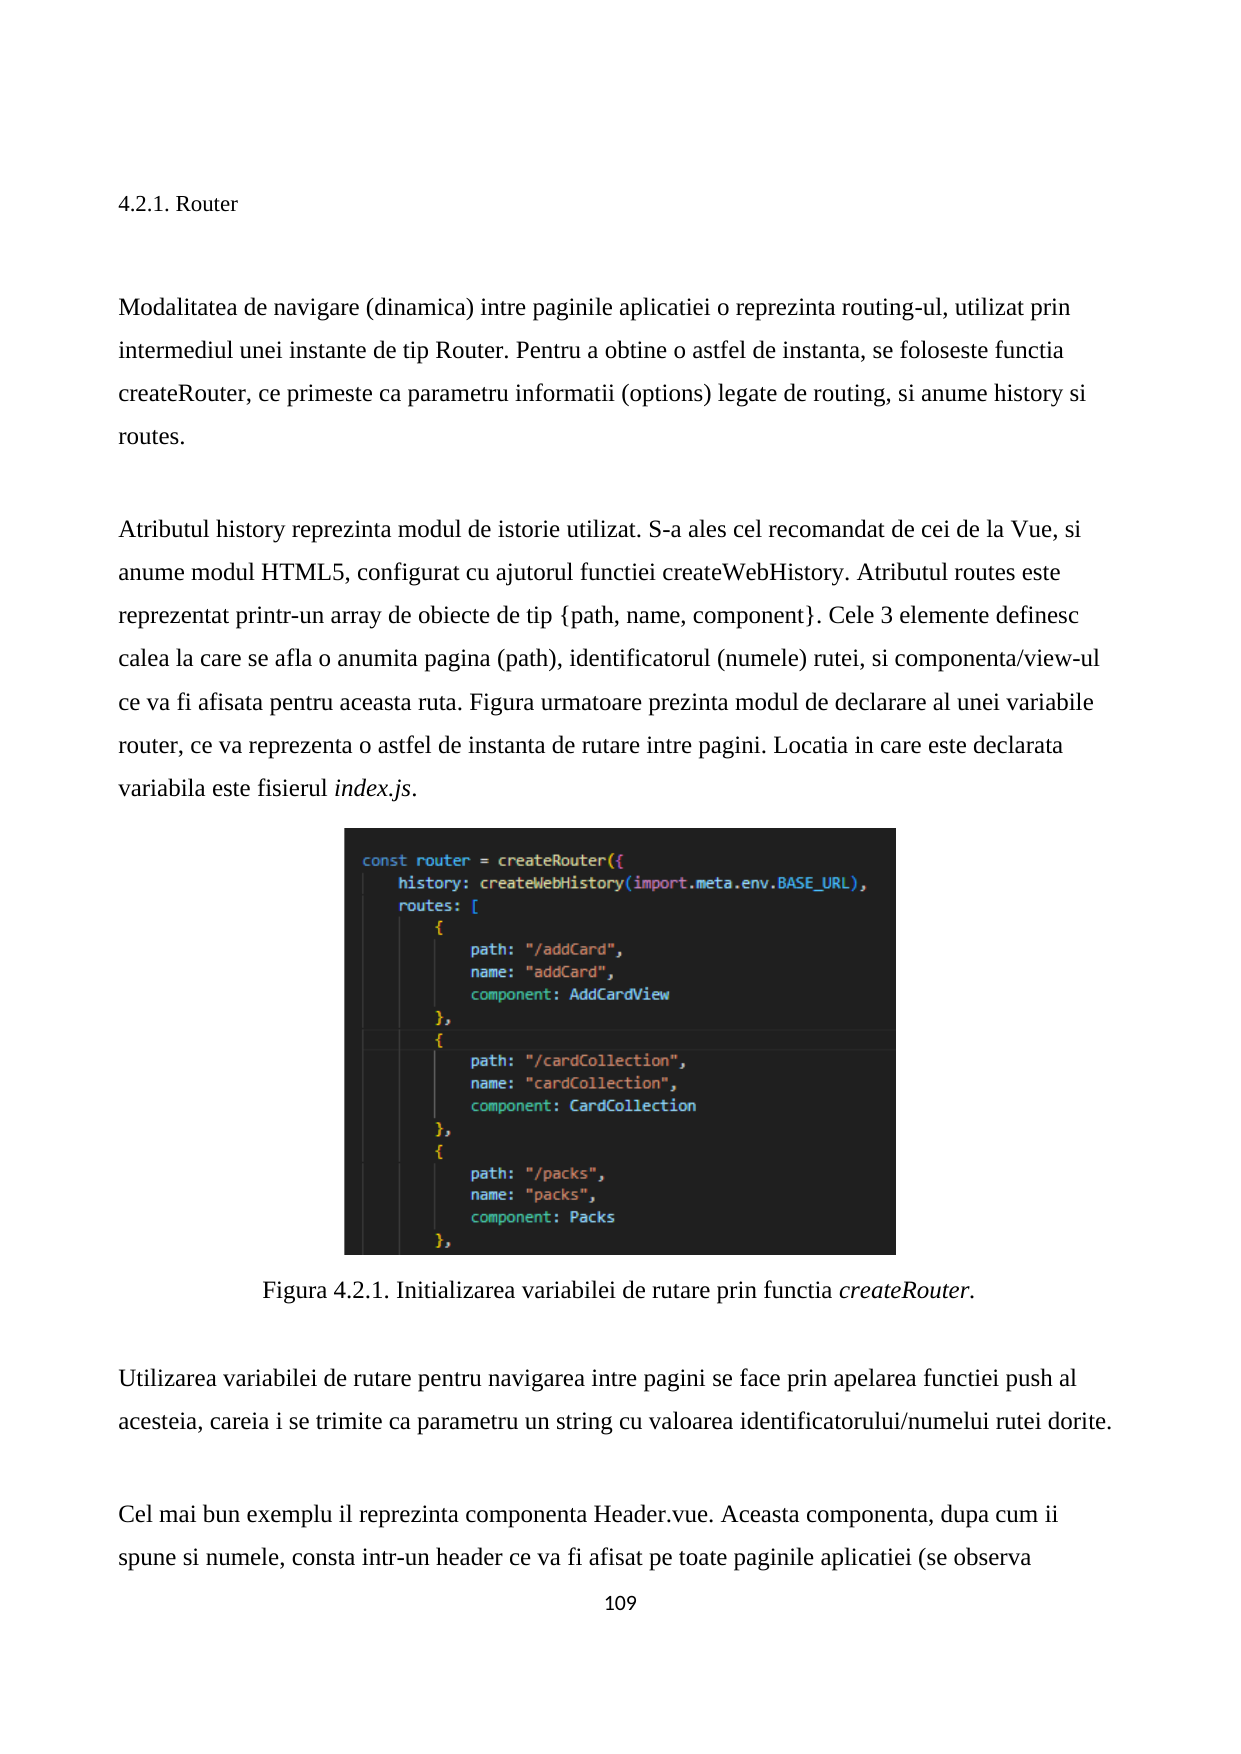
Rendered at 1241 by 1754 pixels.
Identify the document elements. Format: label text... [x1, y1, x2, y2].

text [118, 1499, 1122, 1571]
text 4.2.1. Router [118, 189, 1122, 216]
text Figura 4.2.1. Initializarea variabilei de rutare prin functia createRouter. [118, 1275, 1122, 1304]
picture [344, 828, 896, 1255]
text Modalitatea de navigare (dinamica) intre paginile aplicatiei o reprezinta routing-ul, utilizat prin intermediul unei instante de tip Router. Pentru a obtine o astfel de instanta, se foloseste functia createRouter, ce primeste ca parametru informatii (options) legate de routing, si anume history si routes. [118, 292, 1122, 450]
text Atributul history reprezinta modul de istorie utilizat. S-a ales cel recomandat de cei de la Vue, si anume modul HTML5, configurat cu ajutorul functiei createWebHistory. Atributul routes este reprezentat printr-un array de obiecte de tip {path, name, component}. Cele 3 elemente definesc calea la care se afla o anumita pagina (path), identificatorul (numele) rutei, si componenta/view-ul ce va fi afisata pentru aceasta ruta. Figura urmatoare prezinta modul de declarare al unei variabile router, ce va reprezenta o astfel de instanta de rutare intre pagini. Locatia in care este declarata variabila este fisierul index.js. [118, 514, 1122, 802]
text Utilizarea variabilei de rutare pentru navigarea intre pagini se face prin apelarea functiei push al acesteia, careia i se trimite ca parametru un string cu valoarea identificatorului/numelui rutei dorite. [118, 1363, 1122, 1434]
